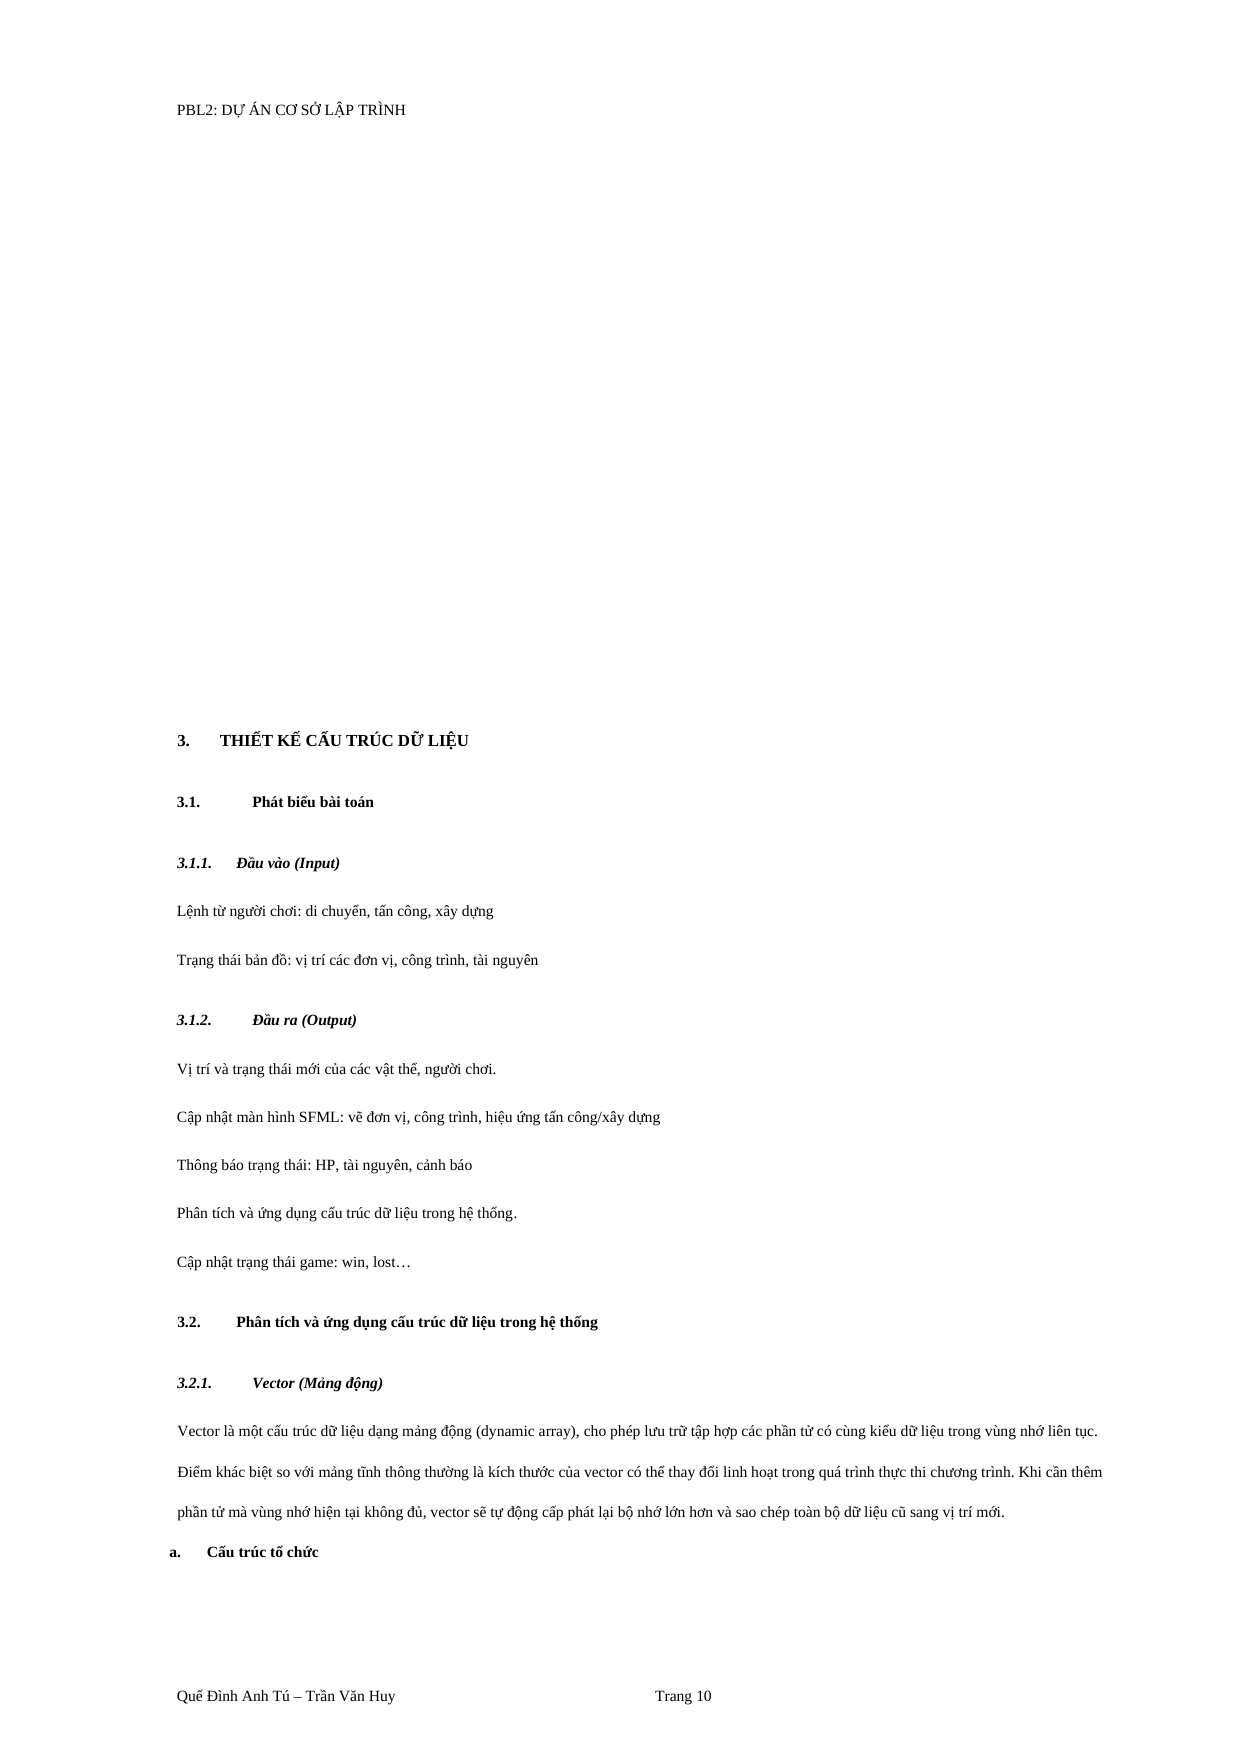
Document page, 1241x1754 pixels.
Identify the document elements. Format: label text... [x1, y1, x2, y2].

subtitle Vector (Mảng động) [177, 1361, 1122, 1392]
text Phân tích và ứng dụng cấu trúc dữ liệu trong hệ thống. [177, 1191, 1122, 1222]
subtitle Phát biểu bài toán [177, 780, 1122, 811]
text Trạng thái bản đồ: vị trí các đơn vị, công trình, tài nguyên [177, 937, 1122, 968]
text Lệnh từ người chơi: di chuyển, tấn công, xây dựng [177, 889, 1122, 920]
subtitle Đầu ra (Output) [177, 998, 1122, 1029]
list Cấu trúc tổ chức [169, 1530, 1122, 1561]
list Vector là một cấu trúc dữ liệu dạng mảng động (dynamic array), cho phép lưu trữ tập hợp các phần tử có cùng kiểu dữ liệu trong vùng nhớ liên tục. Điểm khác biệt so với mảng tĩnh thông thường là kích thước của vector có thể thay đổi linh hoạt trong quá trình thực thi chương trình. Khi cần thêm phần tử mà vùng nhớ hiện tại không đủ, vector sẽ tự động cấp phát lại bộ nhớ lớn hơn và sao chép toàn bộ dữ liệu cũ sang vị trí mới. [177, 1409, 1122, 1521]
text Vị trí và trạng thái mới của các vật thể, người chơi. [177, 1046, 1122, 1077]
text Cập nhật màn hình SFML: vẽ đơn vị, công trình, hiệu ứng tấn công/xây dựng [177, 1094, 1122, 1126]
text Thông báo trạng thái: HP, tài nguyên, cảnh báo [177, 1143, 1122, 1174]
text Cập nhật trạng thái game: win, lost… [177, 1239, 1122, 1270]
subtitle Đầu vào (Input) [177, 841, 1122, 872]
subtitle THIẾT KẾ CẤU TRÚC DỮ LIỆU [177, 717, 1122, 750]
subtitle Phân tích và ứng dụng cấu trúc dữ liệu trong hệ thống [177, 1300, 1122, 1331]
